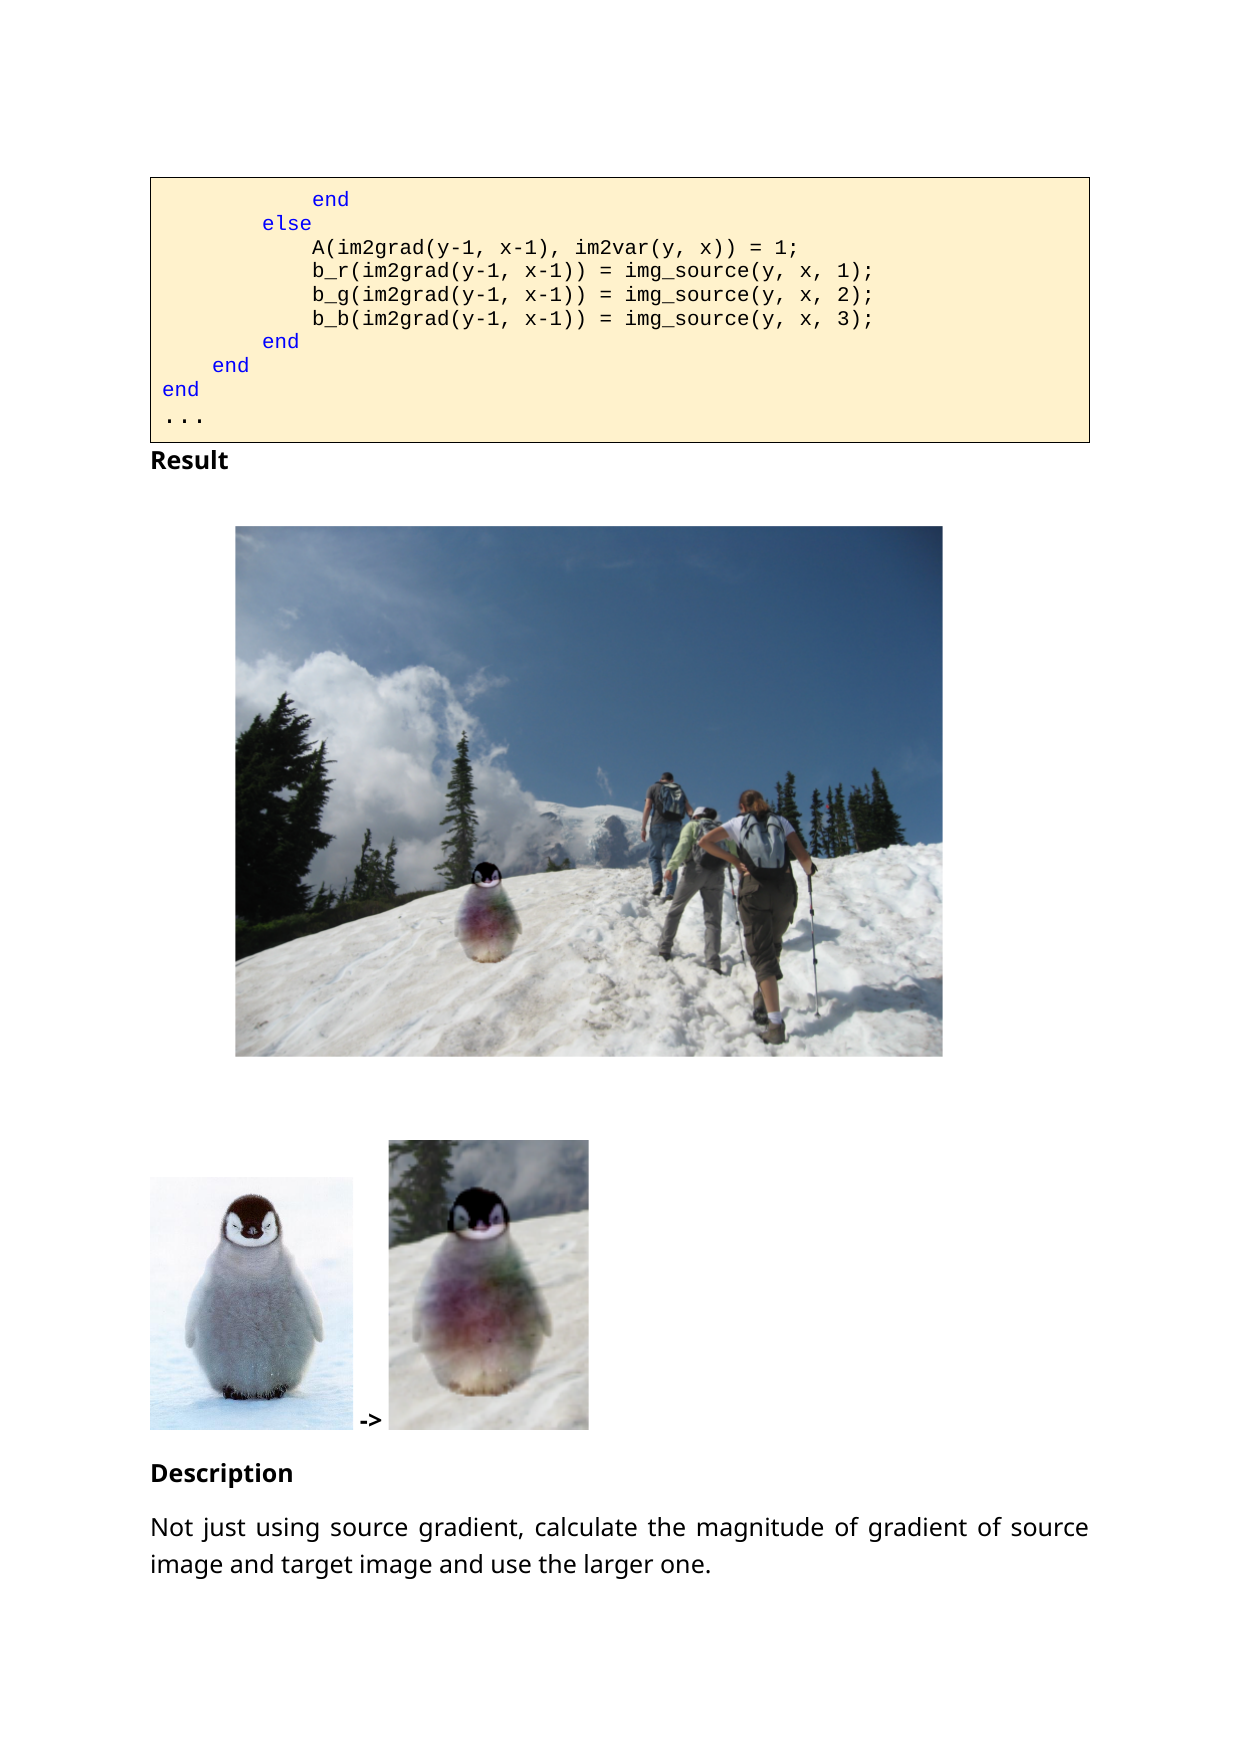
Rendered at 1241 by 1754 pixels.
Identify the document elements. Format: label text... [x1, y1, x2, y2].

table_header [151, 178, 1089, 442]
text Not just using source gradient, calculate the magnitude of gradient of source image and target image and use the larger one. [150, 1509, 1090, 1580]
picture [150, 1177, 354, 1430]
picture [388, 1140, 589, 1430]
text Description [150, 1456, 1090, 1490]
text Result [150, 443, 1090, 477]
picture [150, 496, 1030, 1122]
